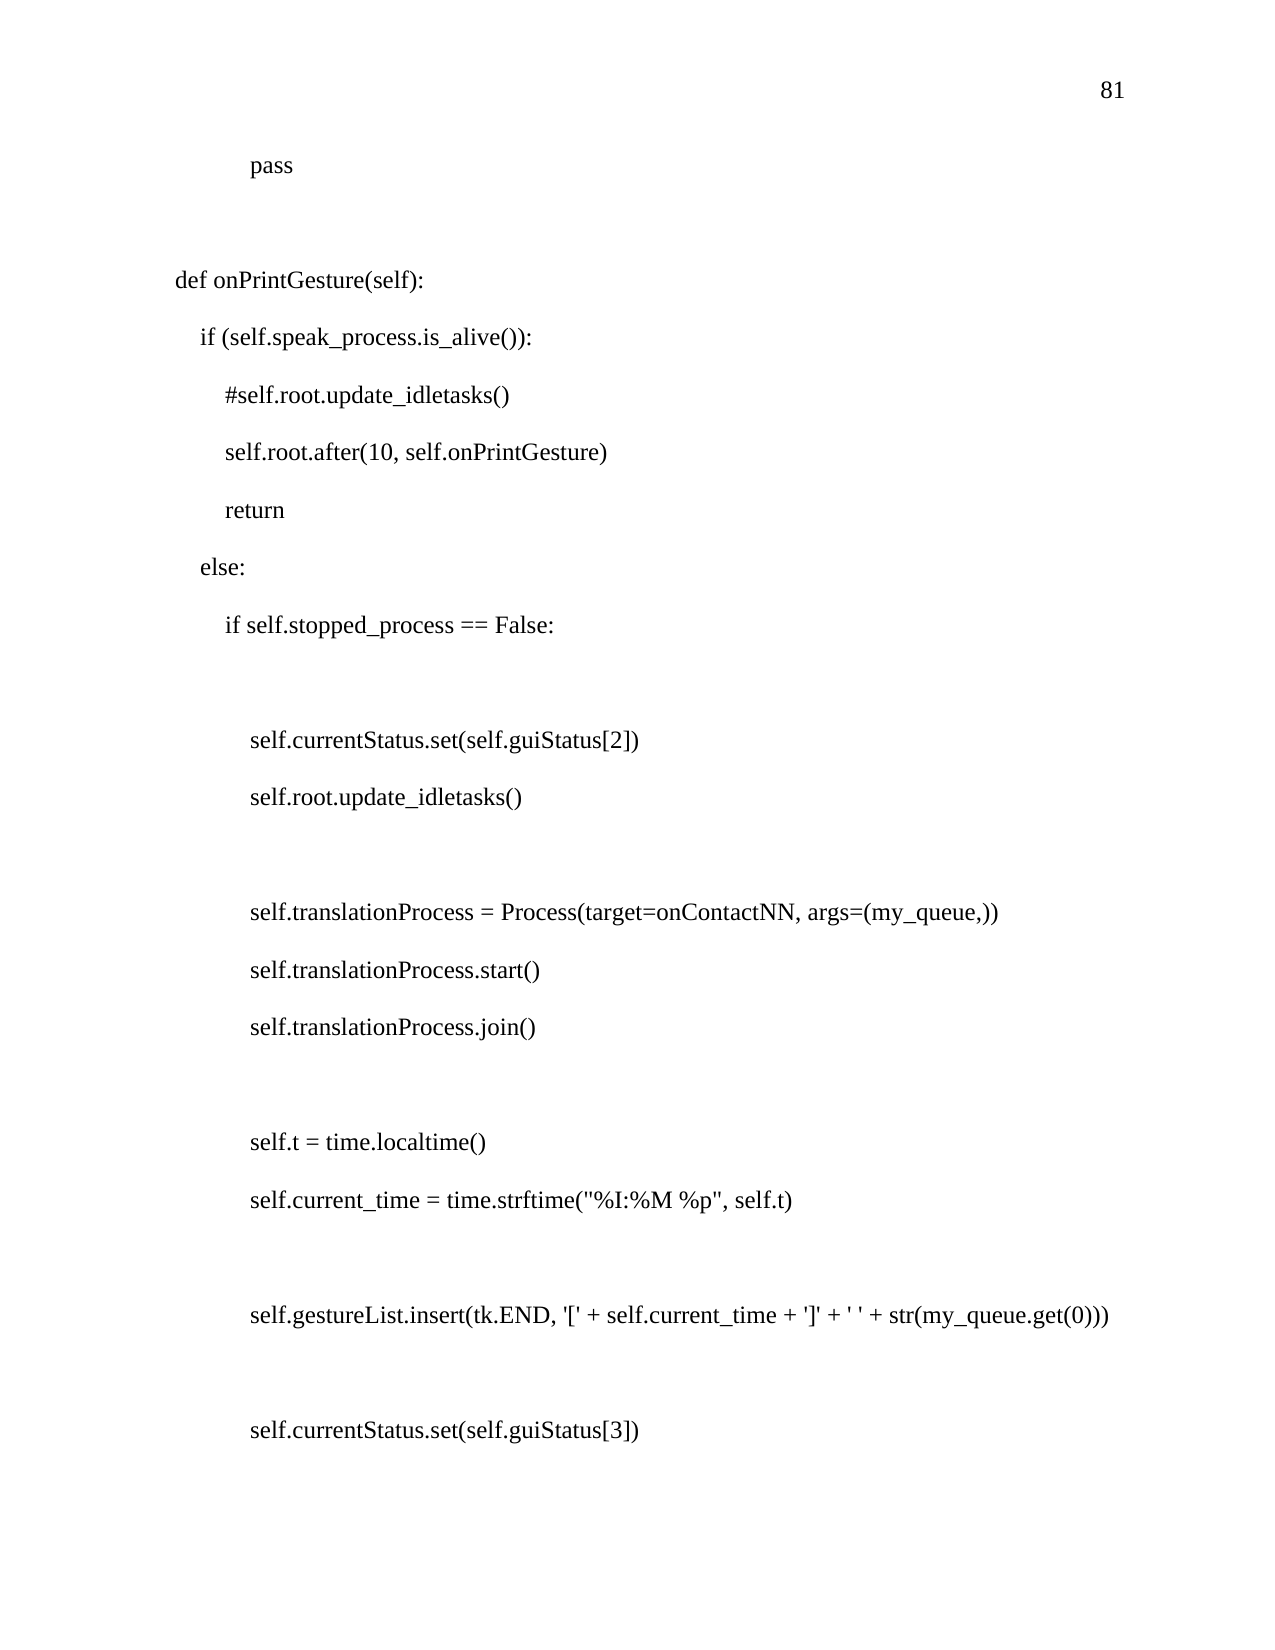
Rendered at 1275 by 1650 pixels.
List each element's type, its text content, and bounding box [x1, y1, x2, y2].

text self.translationProcess.start() [150, 955, 1125, 984]
text self.currentStatus.set(self.guiStatus[3]) [150, 1415, 1125, 1444]
text self.current_time = time.strftime("%I:%M %p", self.t) [150, 1185, 1125, 1214]
text if self.stopped_process == False: [150, 610, 1125, 639]
text if (self.speak_process.is_alive()): [150, 322, 1125, 351]
text self.translationProcess.join() [150, 1012, 1125, 1041]
text return [150, 495, 1125, 524]
text pass [150, 150, 1125, 179]
text self.translationProcess = Process(target=onContactNN, args=(my_queue,)) [150, 897, 1125, 926]
text #self.root.update_idletasks() [150, 380, 1125, 409]
text else: [150, 552, 1125, 581]
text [150, 437, 1125, 466]
text self.currentStatus.set(self.guiStatus[2]) [150, 725, 1125, 754]
text self.root.update_idletasks() [150, 782, 1125, 811]
text self.t = time.localtime() [150, 1127, 1125, 1156]
text self.gestureList.insert(tk.END, '[' + self.current_time + ']' + ' ' + str(my_queue.get(0))) [150, 1300, 1125, 1329]
text def onPrintGesture(self): [150, 265, 1125, 294]
